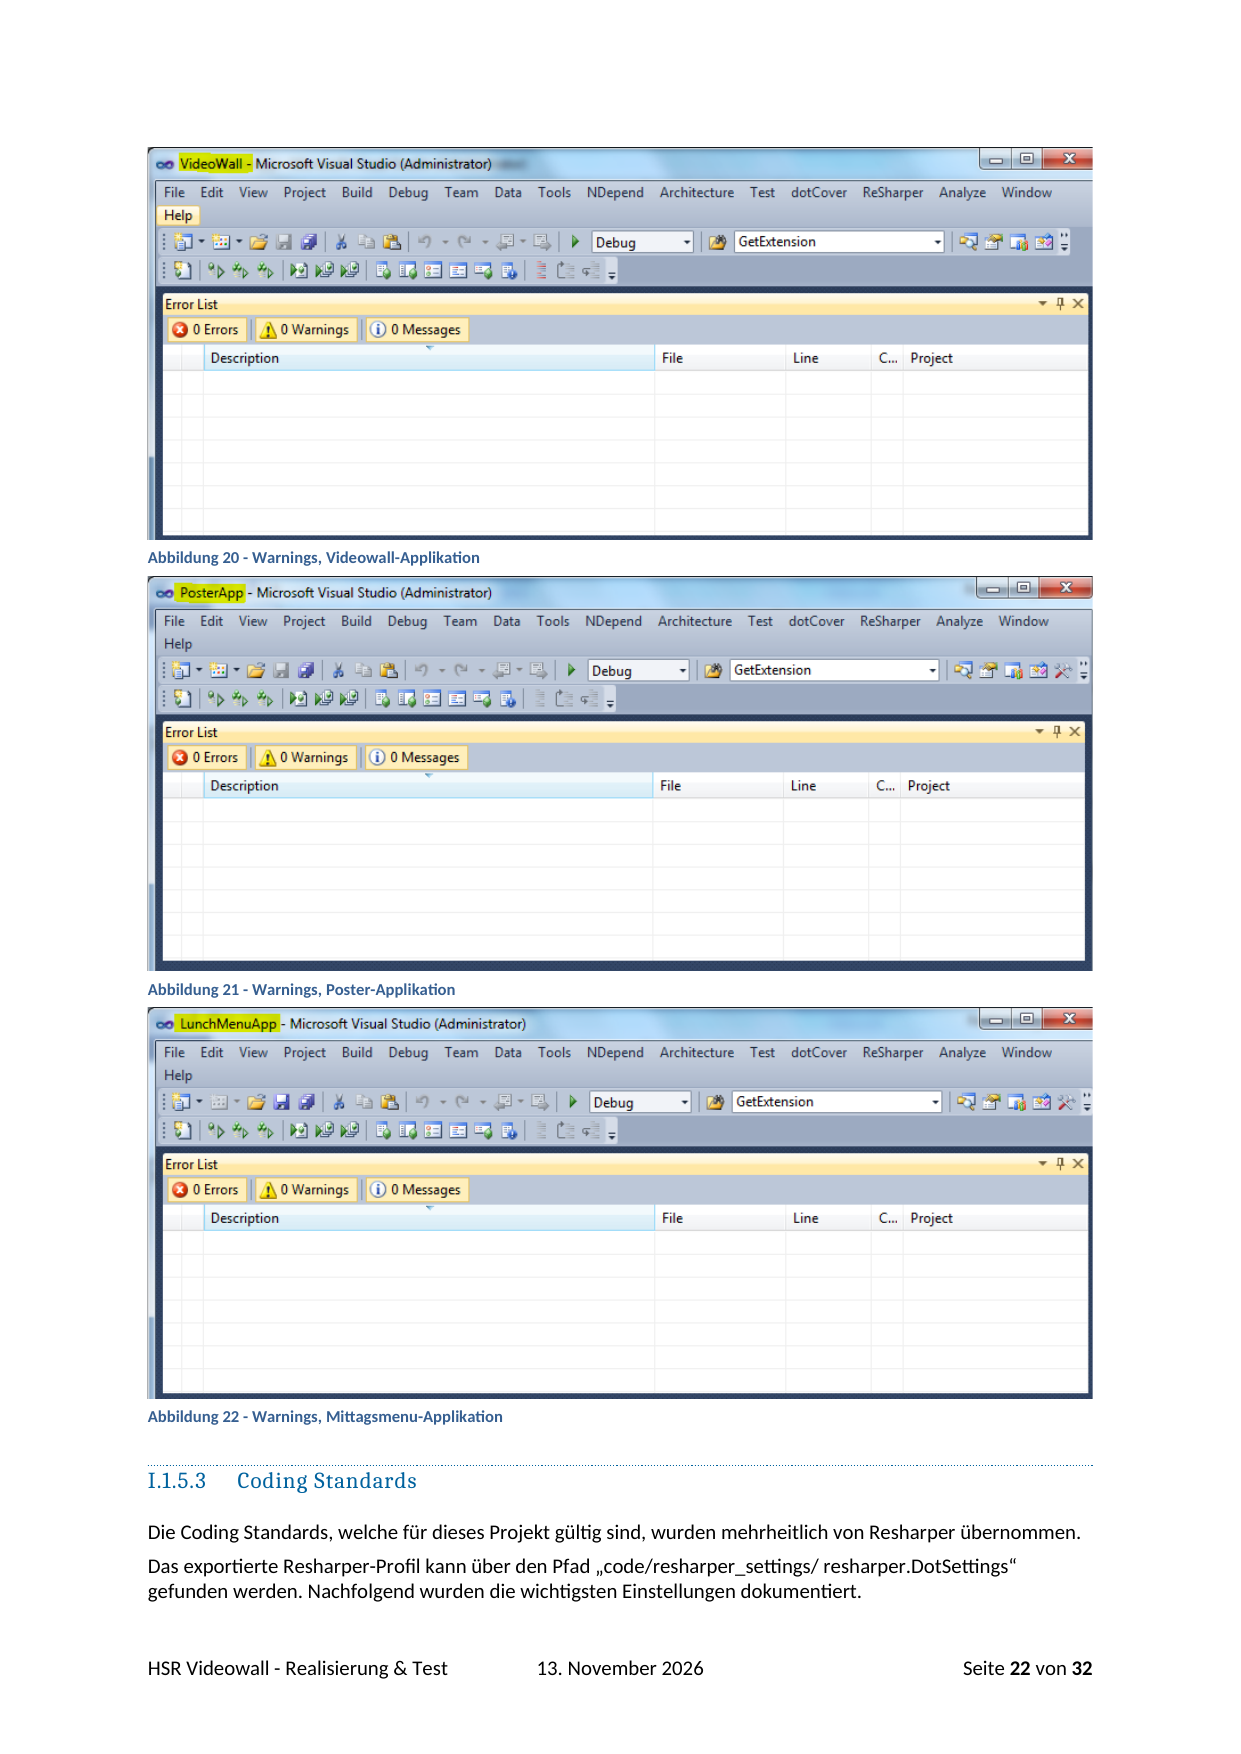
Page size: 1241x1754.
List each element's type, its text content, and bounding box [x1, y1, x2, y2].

picture [147, 147, 1093, 540]
picture [147, 1007, 1093, 1399]
subtitle Coding Standards [148, 1464, 1093, 1494]
text Das exportierte Resharper-Profil kann über den Pfad „code/resharper_settings/ resharper.DotSettings“ gefunden werden. Nachfolgend wurden die wichtigsten Einstellungen dokumentiert. [148, 1553, 1093, 1604]
picture [147, 576, 1093, 971]
text Die Coding Standards, welche für dieses Projekt gültig sind, wurden mehrheitlich von Resharper übernommen. [148, 1519, 1093, 1545]
